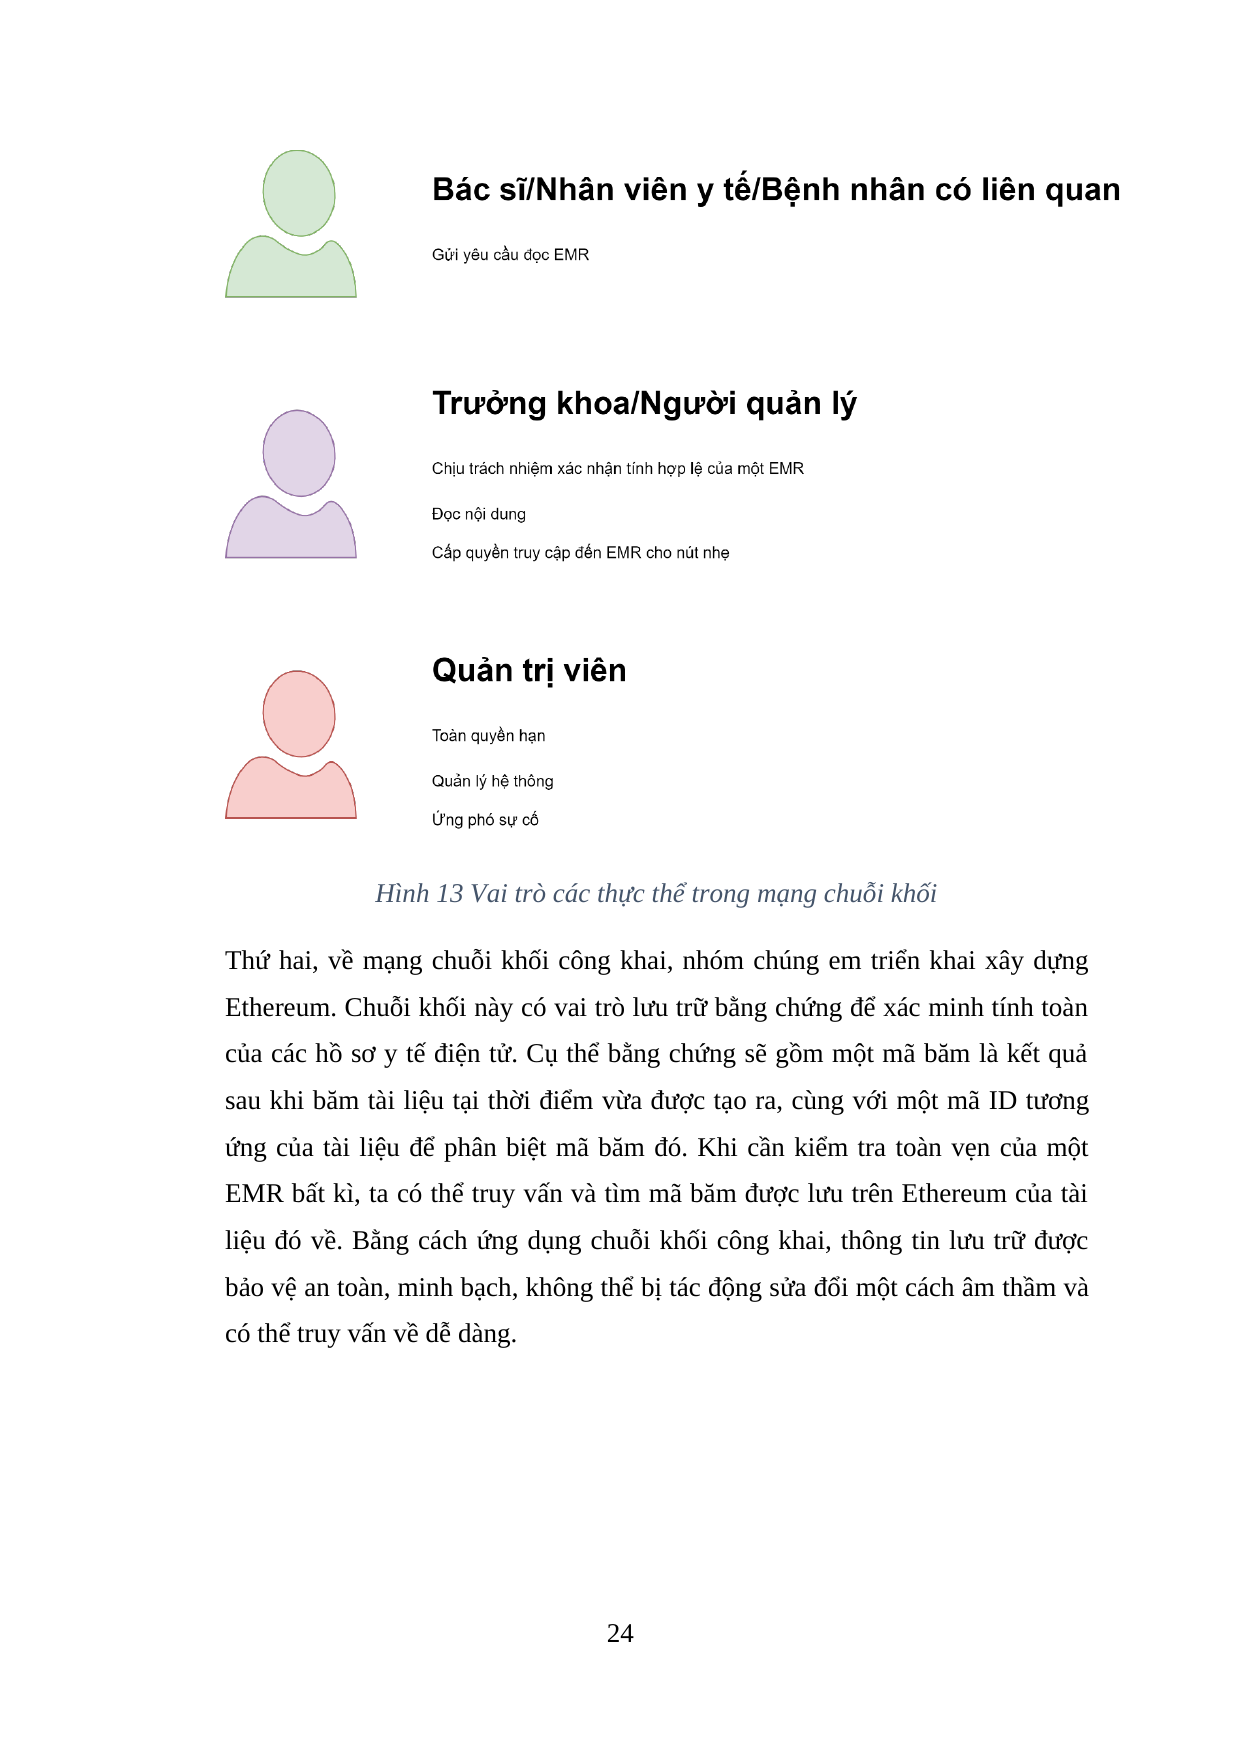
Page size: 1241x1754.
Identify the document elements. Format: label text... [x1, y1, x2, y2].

text Thứ hai, về mạng chuỗi khối công khai, nhóm chúng em triển khai xây dựng Ethereum. Chuỗi khối này có vai trò lưu trữ bằng chứng để xác minh tính toàn của các hồ sơ y tế điện tử. Cụ thể bằng chứng sẽ gồm một mã băm là kết quả sau khi băm tài liệu tại thời điểm vừa được tạo ra, cùng với một mã ID tương ứng của tài liệu để phân biệt mã băm đó. Khi cần kiểm tra toàn vẹn của một EMR bất kì, ta có thể truy vấn và tìm mã băm được lưu trên Ethereum của tài liệu đó về. Bằng cách ứng dụng chuỗi khối công khai, thông tin lưu trữ được bảo vệ an toàn, minh bạch, không thể bị tác động sửa đổi một cách âm thầm và có thể truy vấn về dễ dàng. [225, 944, 1090, 1349]
picture [225, 150, 1159, 845]
